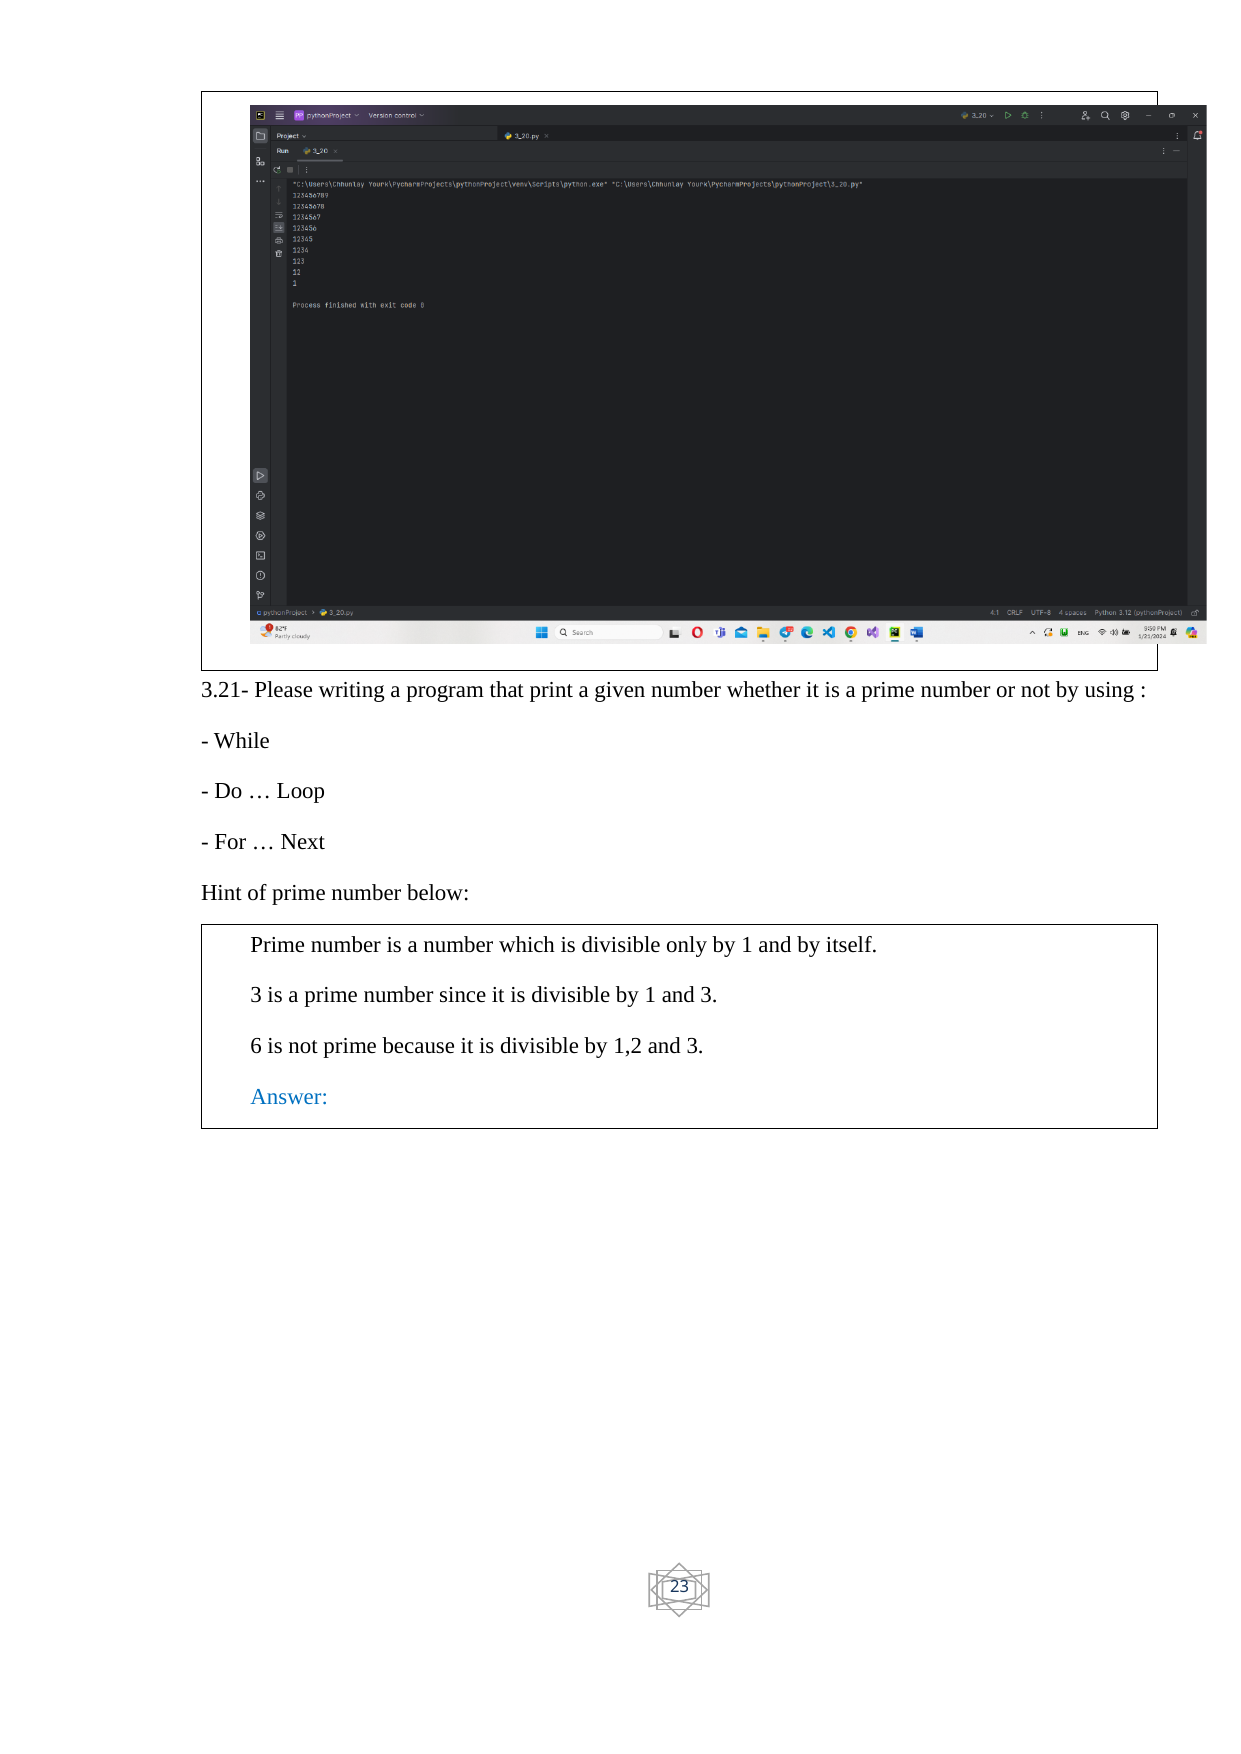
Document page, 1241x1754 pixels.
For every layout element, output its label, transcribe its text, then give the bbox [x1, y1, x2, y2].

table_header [202, 92, 1157, 669]
text - For … Next [201, 823, 1157, 860]
text 3.21- Please writing a program that print a given number whether it is a prime number or not by using : [201, 671, 1157, 708]
picture [250, 105, 1207, 644]
table_header Prime number is a number which is divisible only by 1 and by itself. 3 is a prime number since it is divisible by 1 and 3. 6 is not prime because it is divisible by 1,2 and 3. Answer: [202, 925, 1157, 1128]
text - Do … Loop [201, 772, 1157, 809]
text Hint of prime number below: [201, 873, 1157, 911]
text - While [201, 721, 1157, 759]
